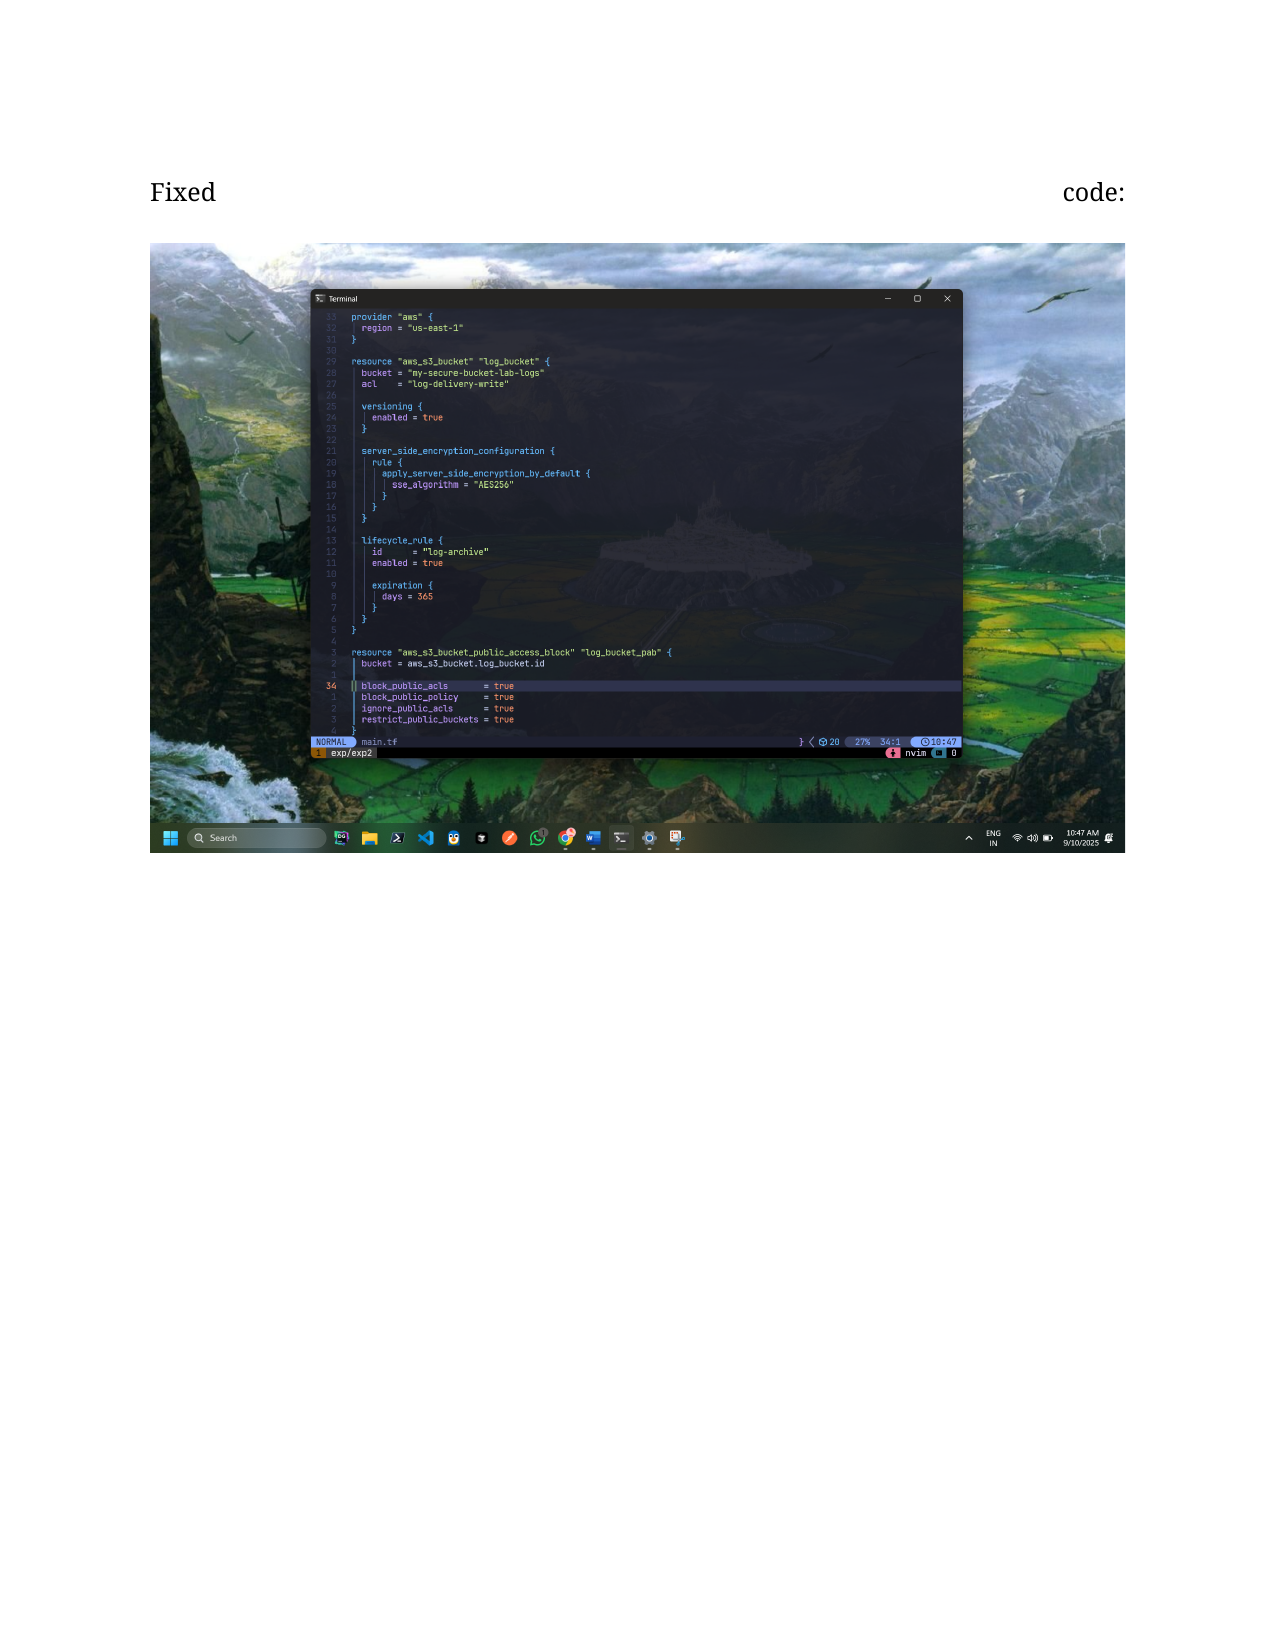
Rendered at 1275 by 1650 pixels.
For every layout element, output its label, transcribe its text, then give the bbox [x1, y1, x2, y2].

picture [150, 243, 1125, 853]
text Fixed code: [150, 175, 1125, 243]
